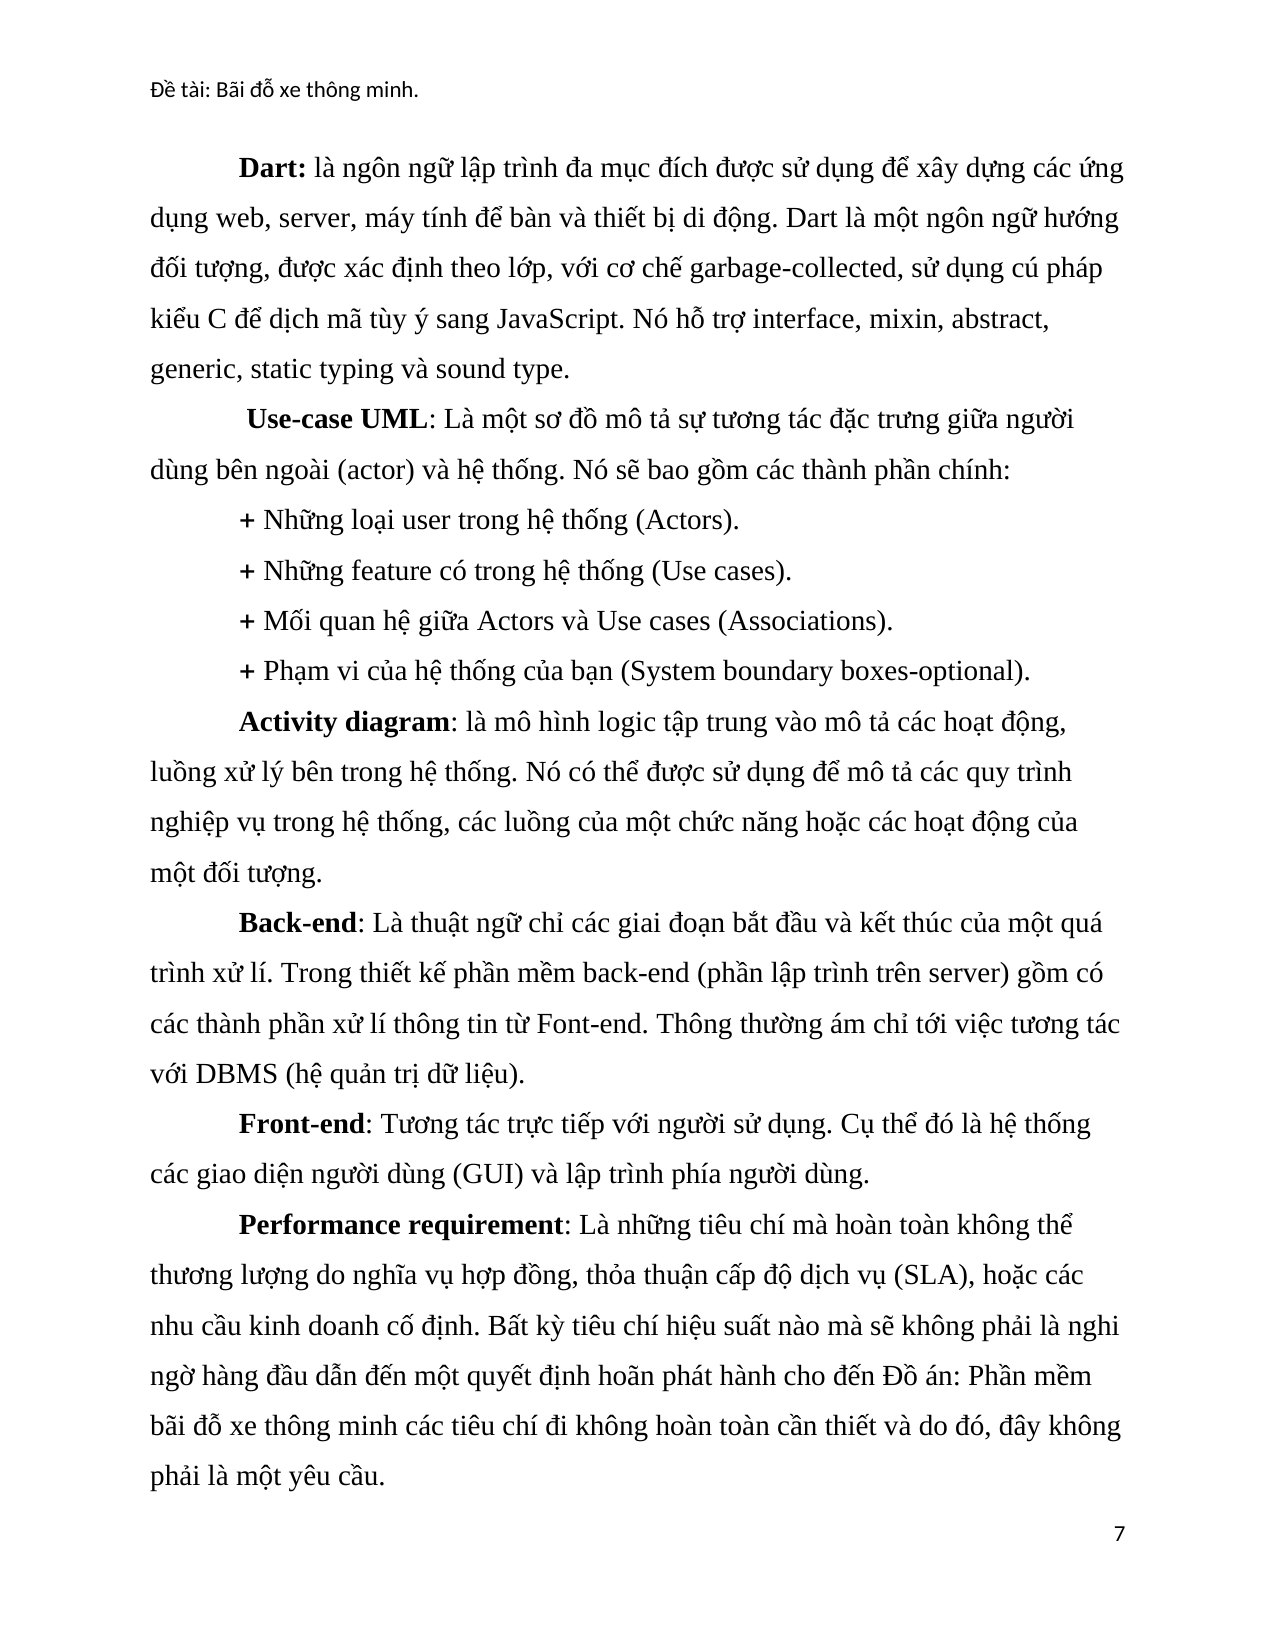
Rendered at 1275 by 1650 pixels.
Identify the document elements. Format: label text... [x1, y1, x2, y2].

text Back-end: Là thuật ngữ chỉ các giai đoạn bắt đầu và kết thúc của một quá trình xử lí. Trong thiết kế phần mềm back-end (phần lập trình trên server) gồm có các thành phần xử lí thông tin từ Font-end. Thông thường ám chỉ tới việc tương tác với DBMS (hệ quản trị dữ liệu). [150, 905, 1125, 1089]
text Dart: là ngôn ngữ lập trình đa mục đích được sử dụng để xây dựng các ứng dụng web, server, máy tính để bàn và thiết bị di động. Dart là một ngôn ngữ hướng đối tượng, được xác định theo lớp, với cơ chế garbage-collected, sử dụng cú pháp kiểu C để dịch mã tùy ý sang JavaScript. Nó hỗ trợ interface, mixin, abstract, generic, static typing và sound type. [150, 150, 1125, 385]
text Mối quan hệ giữa Actors và Use cases (Associations). [150, 603, 1125, 637]
text Những feature có trong hệ thống (Use cases). [150, 553, 1125, 586]
text Activity diagram: là mô hình logic tập trung vào mô tả các hoạt động, luồng xử lý bên trong hệ thống. Nó có thể được sử dụng để mô tả các quy trình nghiệp vụ trong hệ thống, các luồng của một chức năng hoặc các hoạt động của một đối tượng. [150, 704, 1125, 888]
text Những loại user trong hệ thống (Actors). [150, 502, 1125, 536]
text Performance requirement: Là những tiêu chí mà hoàn toàn không thể thương lượng do nghĩa vụ hợp đồng, thỏa thuận cấp độ dịch vụ (SLA), hoặc các nhu cầu kinh doanh cố định. Bất kỳ tiêu chí hiệu suất nào mà sẽ không phải là nghi ngờ hàng đầu dẫn đến một quyết định hoãn phát hành cho đến Đồ án: Phần mềm bãi đỗ xe thông minh các tiêu chí đi không hoàn toàn cần thiết và do đó, đây không phải là một yêu cầu. [150, 1207, 1125, 1492]
text Front-end: Tương tác trực tiếp với người sử dụng. Cụ thể đó là hệ thống các giao diện người dùng (GUI) và lập trình phía người dùng. [150, 1106, 1125, 1190]
text Use-case UML: Là một sơ đồ mô tả sự tương tác đặc trưng giữa người dùng bên ngoài (actor) và hệ thống. Nó sẽ bao gồm các thành phần chính: [150, 402, 1125, 485]
text Phạm vi của hệ thống của bạn (System boundary boxes-optional). [150, 653, 1125, 687]
